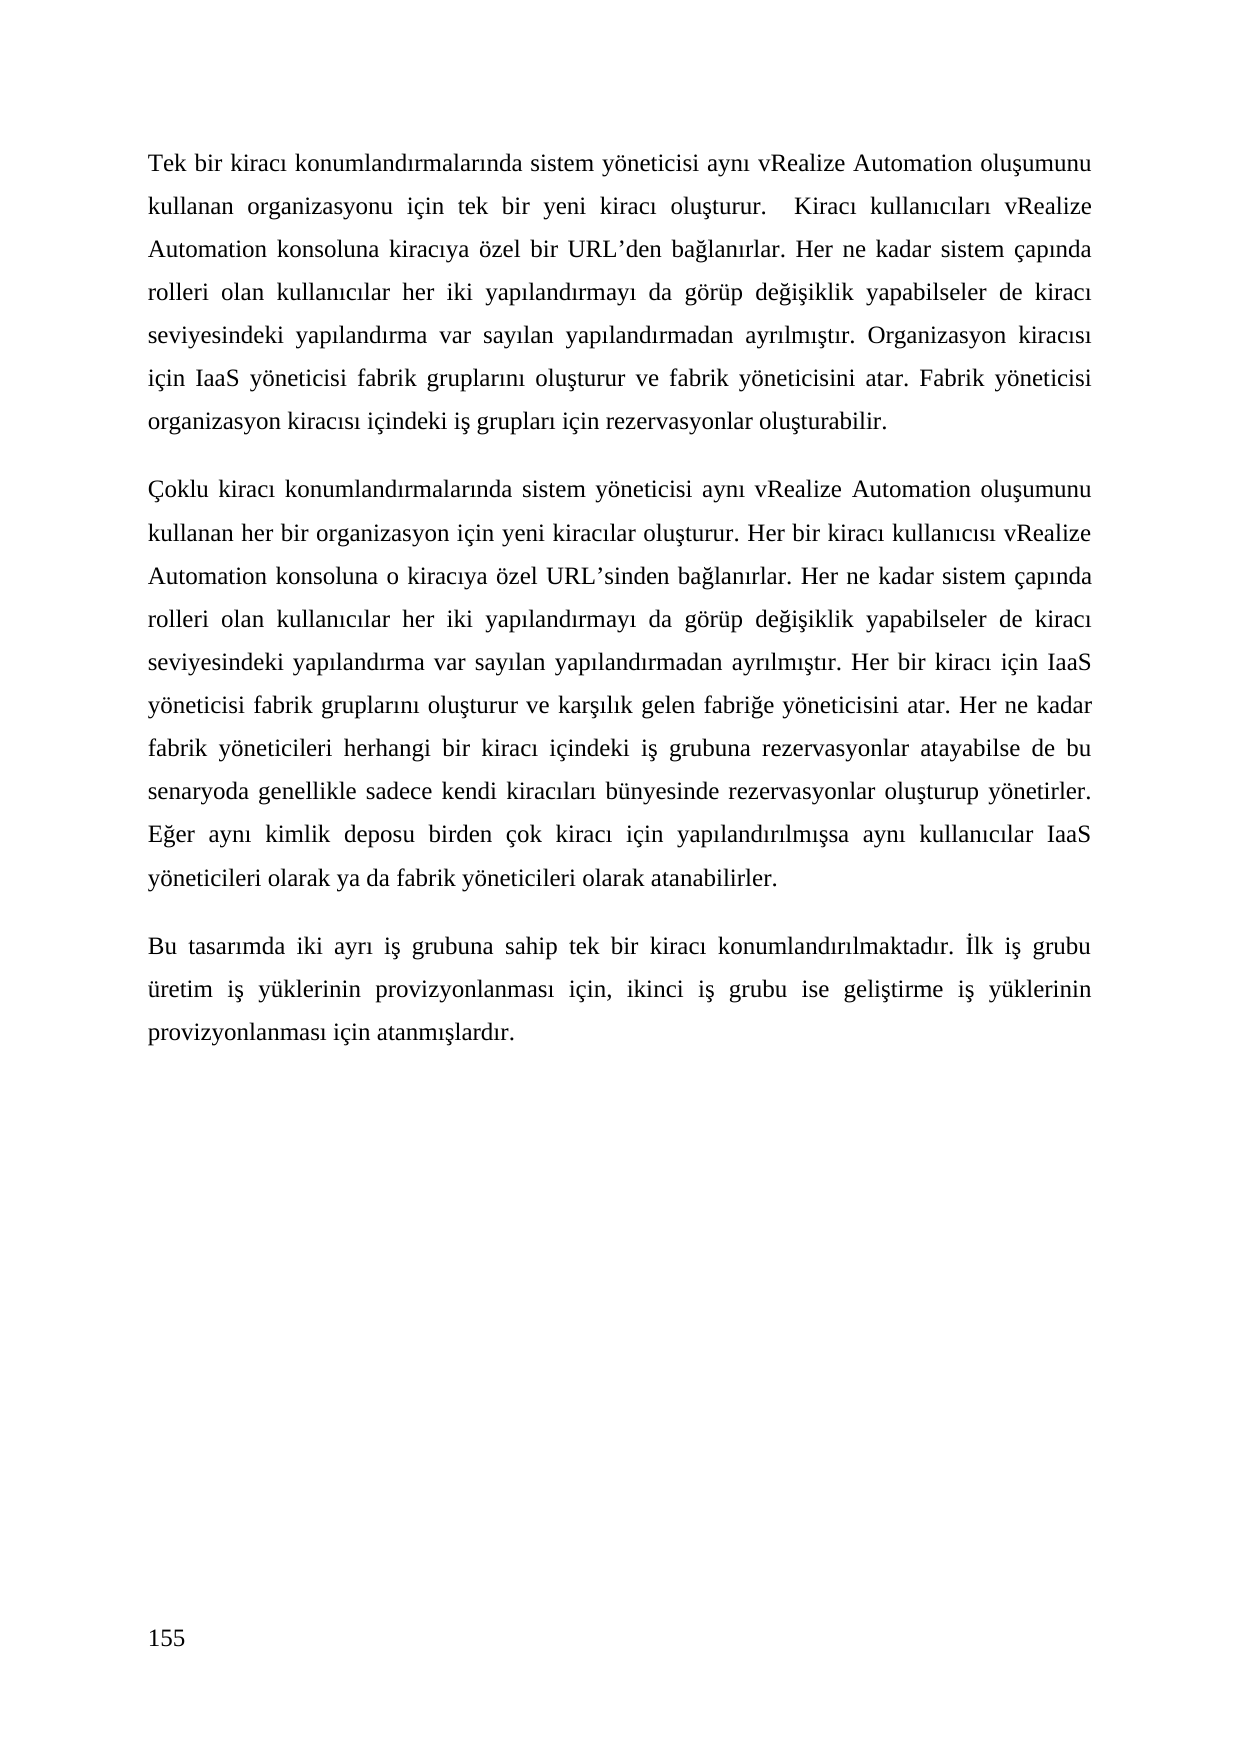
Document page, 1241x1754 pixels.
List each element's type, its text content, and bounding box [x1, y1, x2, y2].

text Çoklu kiracı konumlandırmalarında sistem yöneticisi aynı vRealize Automation oluşumunu kullanan her bir organizasyon için yeni kiracılar oluşturur. Her bir kiracı kullanıcısı vRealize Automation konsoluna o kiracıya özel URL’sinden bağlanırlar. Her ne kadar sistem çapında rolleri olan kullanıcılar her iki yapılandırmayı da görüp değişiklik yapabilseler de kiracı seviyesindeki yapılandırma var sayılan yapılandırmadan ayrılmıştır. Her bir kiracı için IaaS yöneticisi fabrik gruplarını oluşturur ve karşılık gelen fabriğe yöneticisini atar. Her ne kadar fabrik yöneticileri herhangi bir kiracı içindeki iş grubuna rezervasyonlar atayabilse de bu senaryoda genellikle sadece kendi kiracıları bünyesinde rezervasyonlar oluşturup yönetirler. Eğer aynı kimlik deposu birden çok kiracı için yapılandırılmışsa aynı kullanıcılar IaaS yöneticileri olarak ya da fabrik yöneticileri olarak atanabilirler. [148, 474, 1093, 891]
text Tek bir kiracı konumlandırmalarında sistem yöneticisi aynı vRealize Automation oluşumunu kullanan organizasyonu için tek bir yeni kiracı oluşturur. Kiracı kullanıcıları vRealize Automation konsoluna kiracıya özel bir URL’den bağlanırlar. Her ne kadar sistem çapında rolleri olan kullanıcılar her iki yapılandırmayı da görüp değişiklik yapabilseler de kiracı seviyesindeki yapılandırma var sayılan yapılandırmadan ayrılmıştır. Organizasyon kiracısı için IaaS yöneticisi fabrik gruplarını oluşturur ve fabrik yöneticisini atar. Fabrik yöneticisi organizasyon kiracısı içindeki iş grupları için rezervasyonlar oluşturabilir. [148, 148, 1093, 435]
text Bu tasarımda iki ayrı iş grubuna sahip tek bir kiracı konumlandırılmaktadır. İlk iş grubu üretim iş yüklerinin provizyonlanması için, ikinci iş grubu ise geliştirme iş yüklerinin provizyonlanması için atanmışlardır. [148, 931, 1093, 1046]
